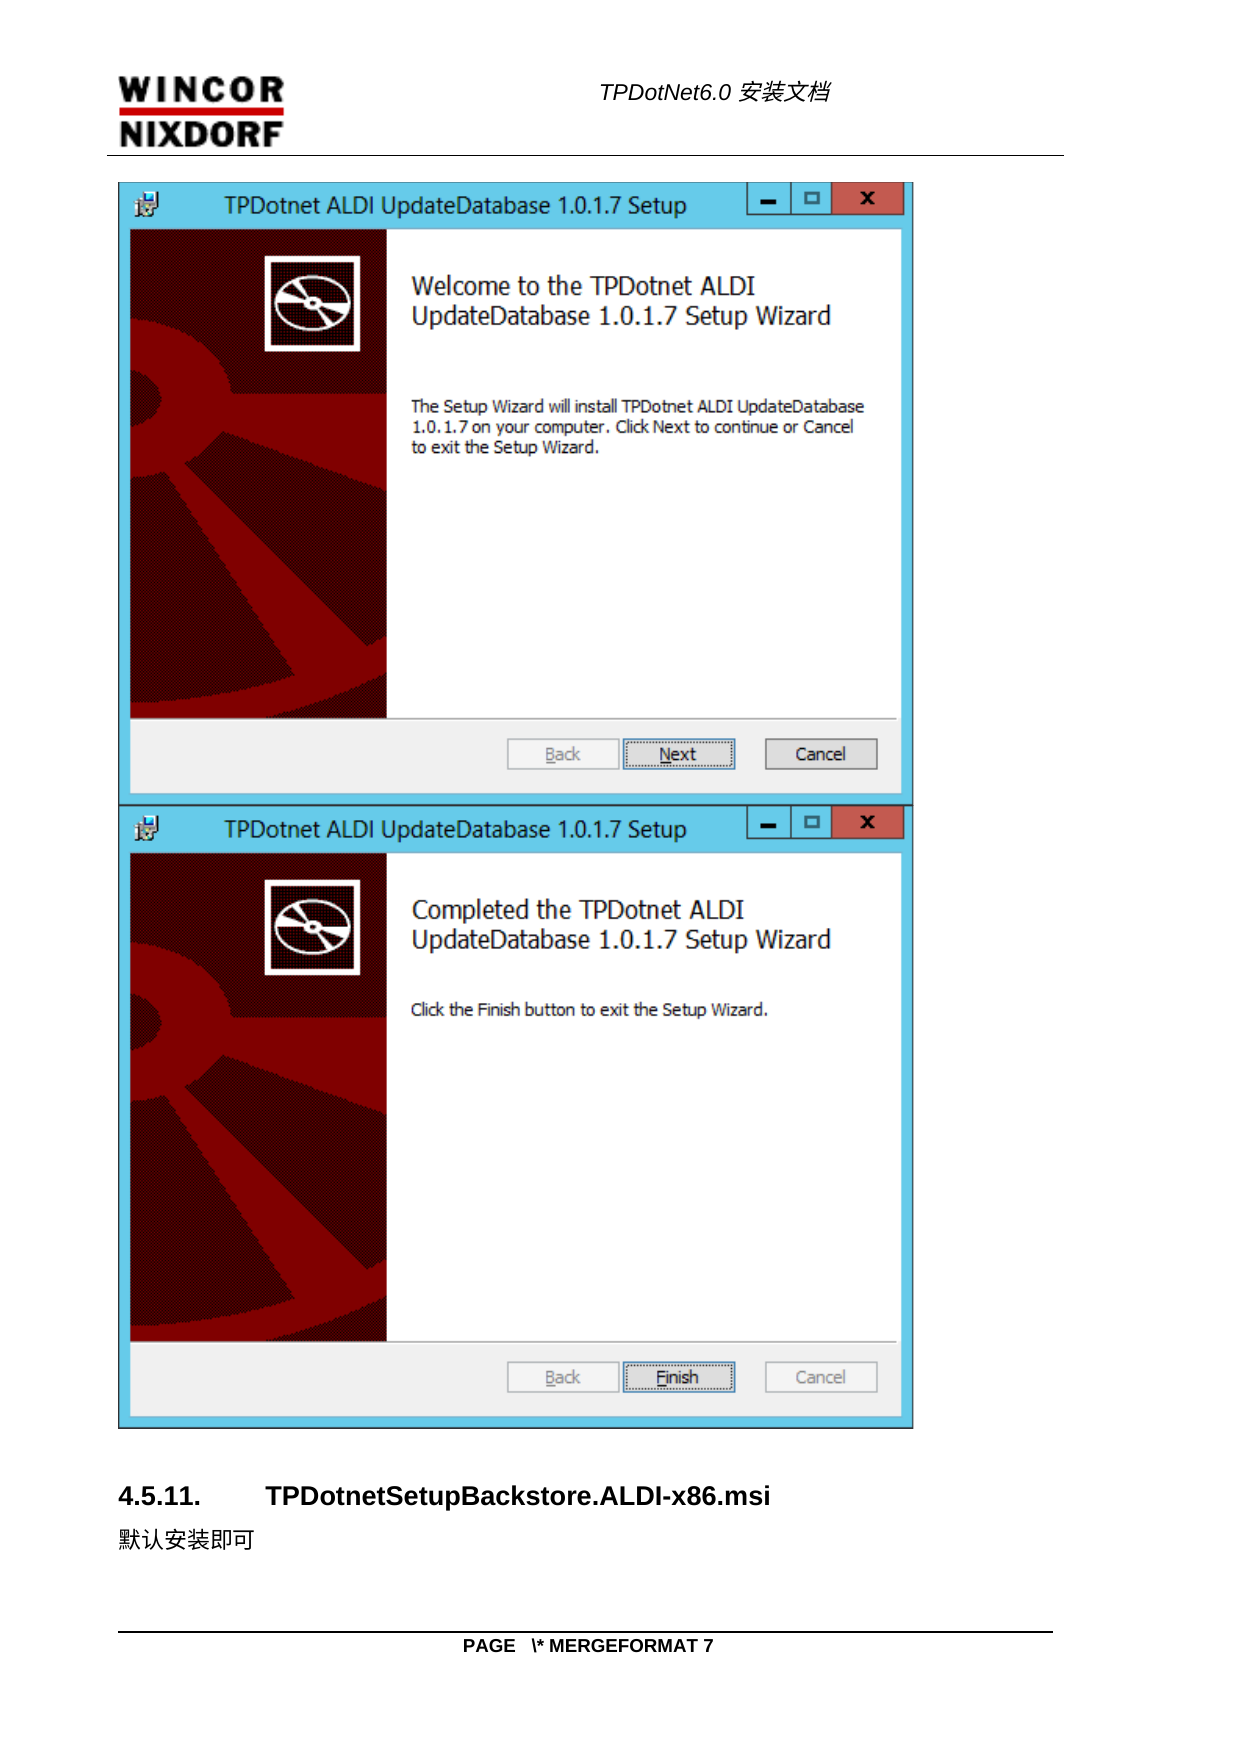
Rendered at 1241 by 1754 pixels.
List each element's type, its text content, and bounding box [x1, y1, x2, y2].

subtitle TPDotnetSetupBackstore.ALDI-x86.msi [118, 1480, 1053, 1512]
picture [118, 182, 914, 1429]
picture [118, 73, 288, 155]
text 默认安装即可 [118, 1524, 1053, 1555]
